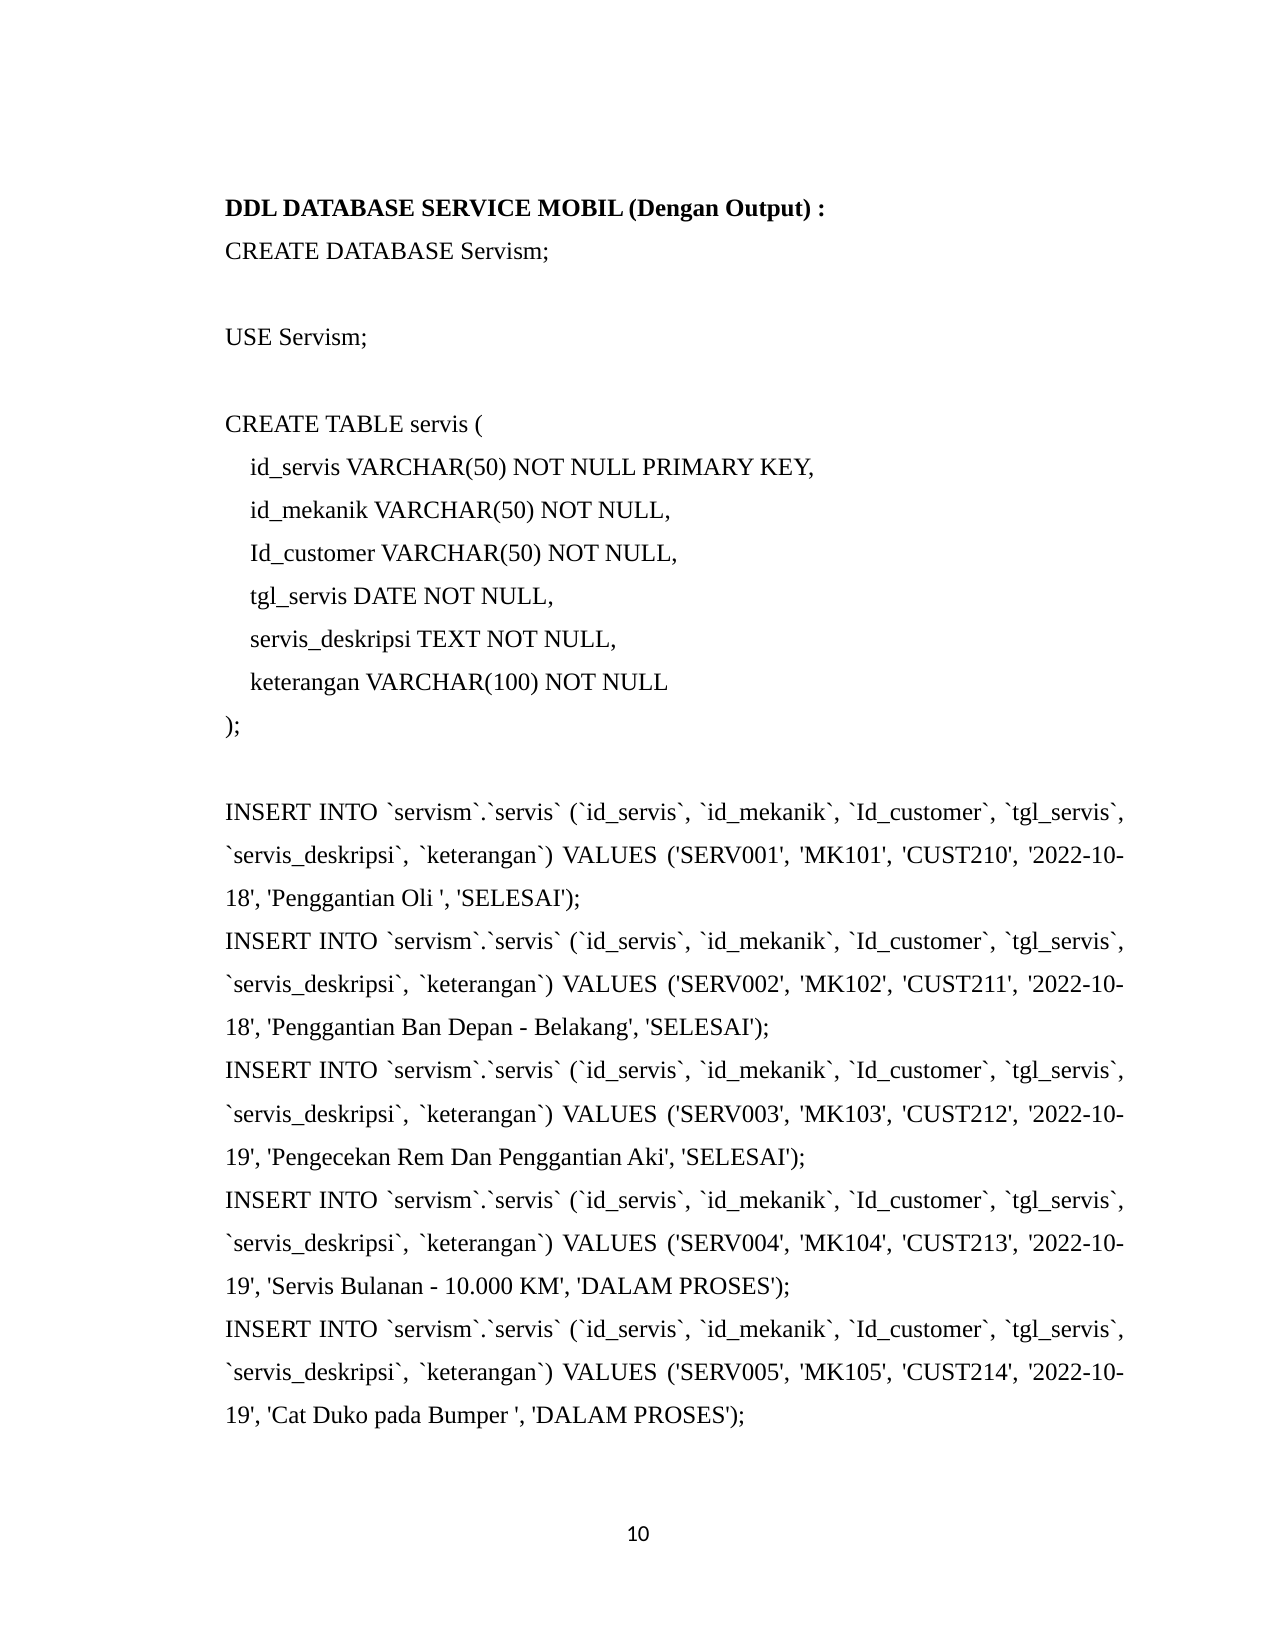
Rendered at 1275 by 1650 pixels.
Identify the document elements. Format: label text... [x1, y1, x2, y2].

list CREATE TABLE servis ( [225, 409, 1125, 437]
list Id_customer VARCHAR(50) NOT NULL, [225, 538, 1125, 567]
list CREATE DATABASE Servism; [225, 236, 1125, 265]
list INSERT INTO `servism`.`servis` (`id_servis`, `id_mekanik`, `Id_customer`, `tgl_servis`, `servis_deskripsi`, `keterangan`) VALUES ('SERV001', 'MK101', 'CUST210', '2022-10-18', 'Penggantian Oli ', 'SELESAI'); [225, 797, 1125, 912]
list INSERT INTO `servism`.`servis` (`id_servis`, `id_mekanik`, `Id_customer`, `tgl_servis`, `servis_deskripsi`, `keterangan`) VALUES ('SERV005', 'MK105', 'CUST214', '2022-10-19', 'Cat Duko pada Bumper ', 'DALAM PROSES'); [225, 1314, 1125, 1429]
list id_mekanik VARCHAR(50) NOT NULL, [225, 495, 1125, 524]
list tgl_servis DATE NOT NULL, [225, 581, 1125, 610]
list INSERT INTO `servism`.`servis` (`id_servis`, `id_mekanik`, `Id_customer`, `tgl_servis`, `servis_deskripsi`, `keterangan`) VALUES ('SERV003', 'MK103', 'CUST212', '2022-10-19', 'Pengecekan Rem Dan Penggantian Aki', 'SELESAI'); [225, 1056, 1125, 1171]
list ); [225, 711, 1125, 739]
list USE Servism; [225, 322, 1125, 351]
list keterangan VARCHAR(100) NOT NULL [225, 667, 1125, 696]
list servis_deskripsi TEXT NOT NULL, [225, 624, 1125, 653]
list id_servis VARCHAR(50) NOT NULL PRIMARY KEY, [225, 452, 1125, 481]
list INSERT INTO `servism`.`servis` (`id_servis`, `id_mekanik`, `Id_customer`, `tgl_servis`, `servis_deskripsi`, `keterangan`) VALUES ('SERV002', 'MK102', 'CUST211', '2022-10-18', 'Penggantian Ban Depan - Belakang', 'SELESAI'); [225, 926, 1125, 1041]
list DDL DATABASE SERVICE MOBIL (Dengan Output) : [225, 193, 1125, 222]
list INSERT INTO `servism`.`servis` (`id_servis`, `id_mekanik`, `Id_customer`, `tgl_servis`, `servis_deskripsi`, `keterangan`) VALUES ('SERV004', 'MK104', 'CUST213', '2022-10-19', 'Servis Bulanan - 10.000 KM', 'DALAM PROSES'); [225, 1185, 1125, 1300]
